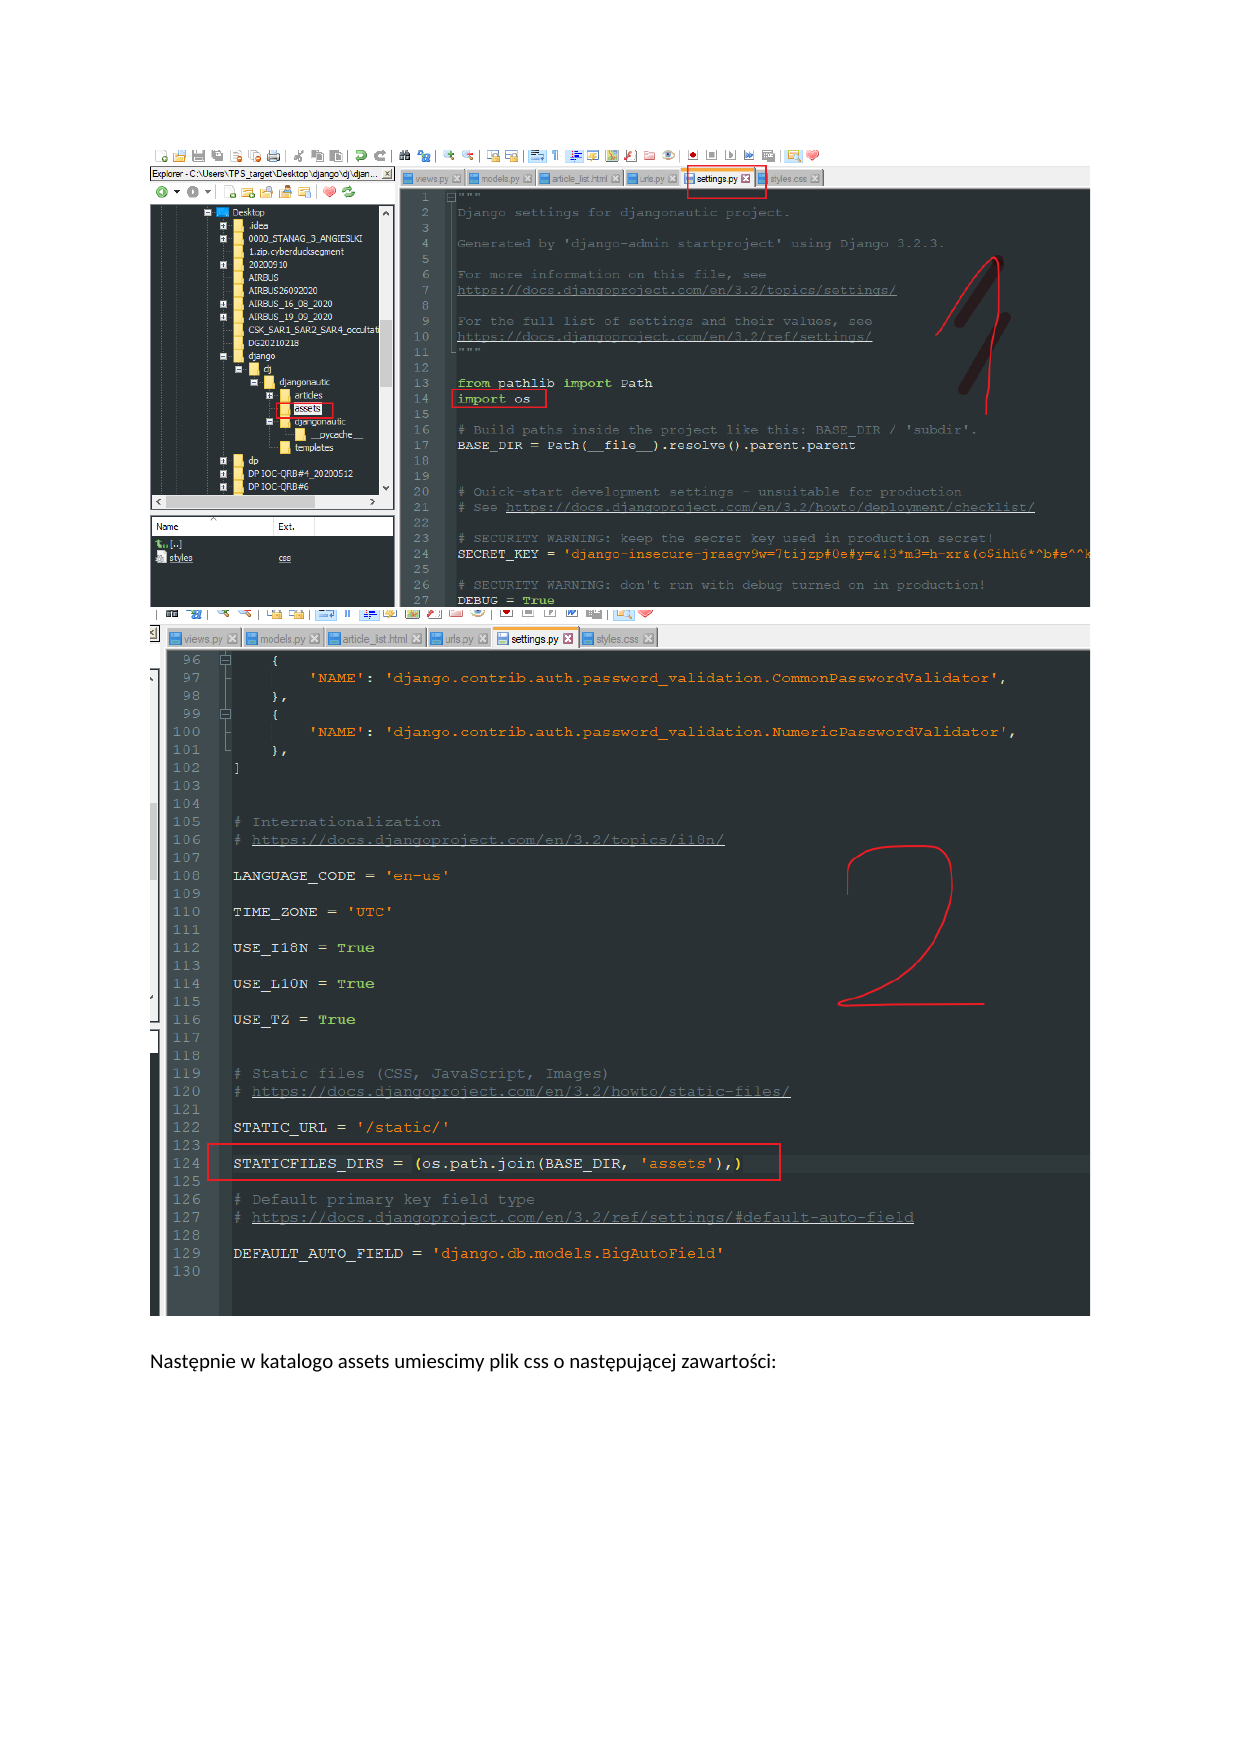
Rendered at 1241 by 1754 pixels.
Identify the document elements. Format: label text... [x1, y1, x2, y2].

picture [150, 610, 1091, 1316]
picture [150, 150, 1091, 607]
text Następnie w katalogo assets umiescimy plik css o następującej zawartości: [150, 1349, 1090, 1374]
